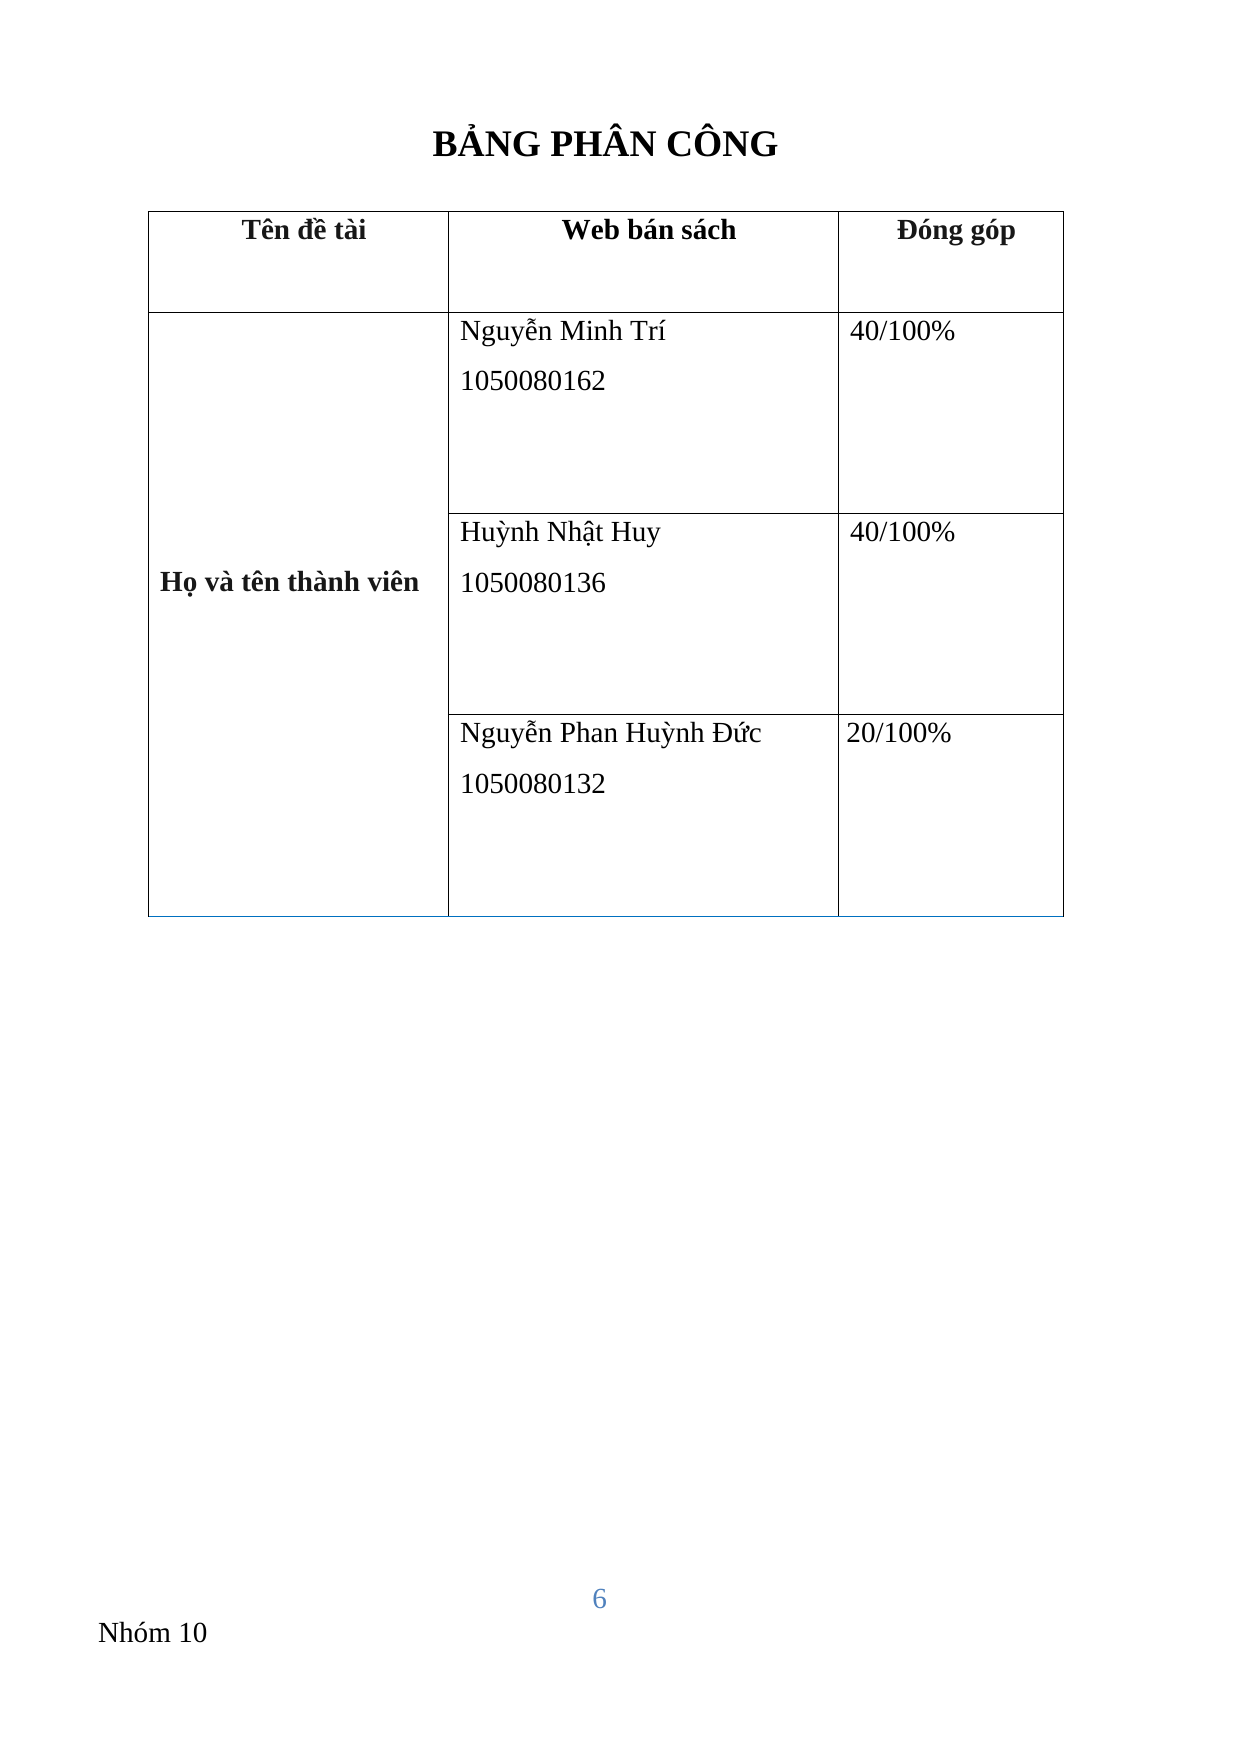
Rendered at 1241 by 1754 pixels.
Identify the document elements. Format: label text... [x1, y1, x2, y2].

table_cell 40/100% [839, 514, 1063, 714]
table_cell 20/100% [839, 715, 1063, 916]
table_cell Nguyễn Phan Huỳnh Đức 1050080132 [449, 715, 838, 916]
table_header Đóng góp [839, 212, 1063, 312]
table_header Tên đề tài [149, 212, 448, 312]
table_cell Họ và tên thành viên [149, 313, 448, 916]
table_cell Nguyễn Minh Trí 1050080162 [449, 313, 838, 513]
table_cell Huỳnh Nhật Huy 1050080136 [449, 514, 838, 714]
table_header Web bán sách [449, 212, 838, 312]
text BẢNG PHÂN CÔNG [110, 122, 1101, 165]
table_cell 40/100% [839, 313, 1063, 513]
